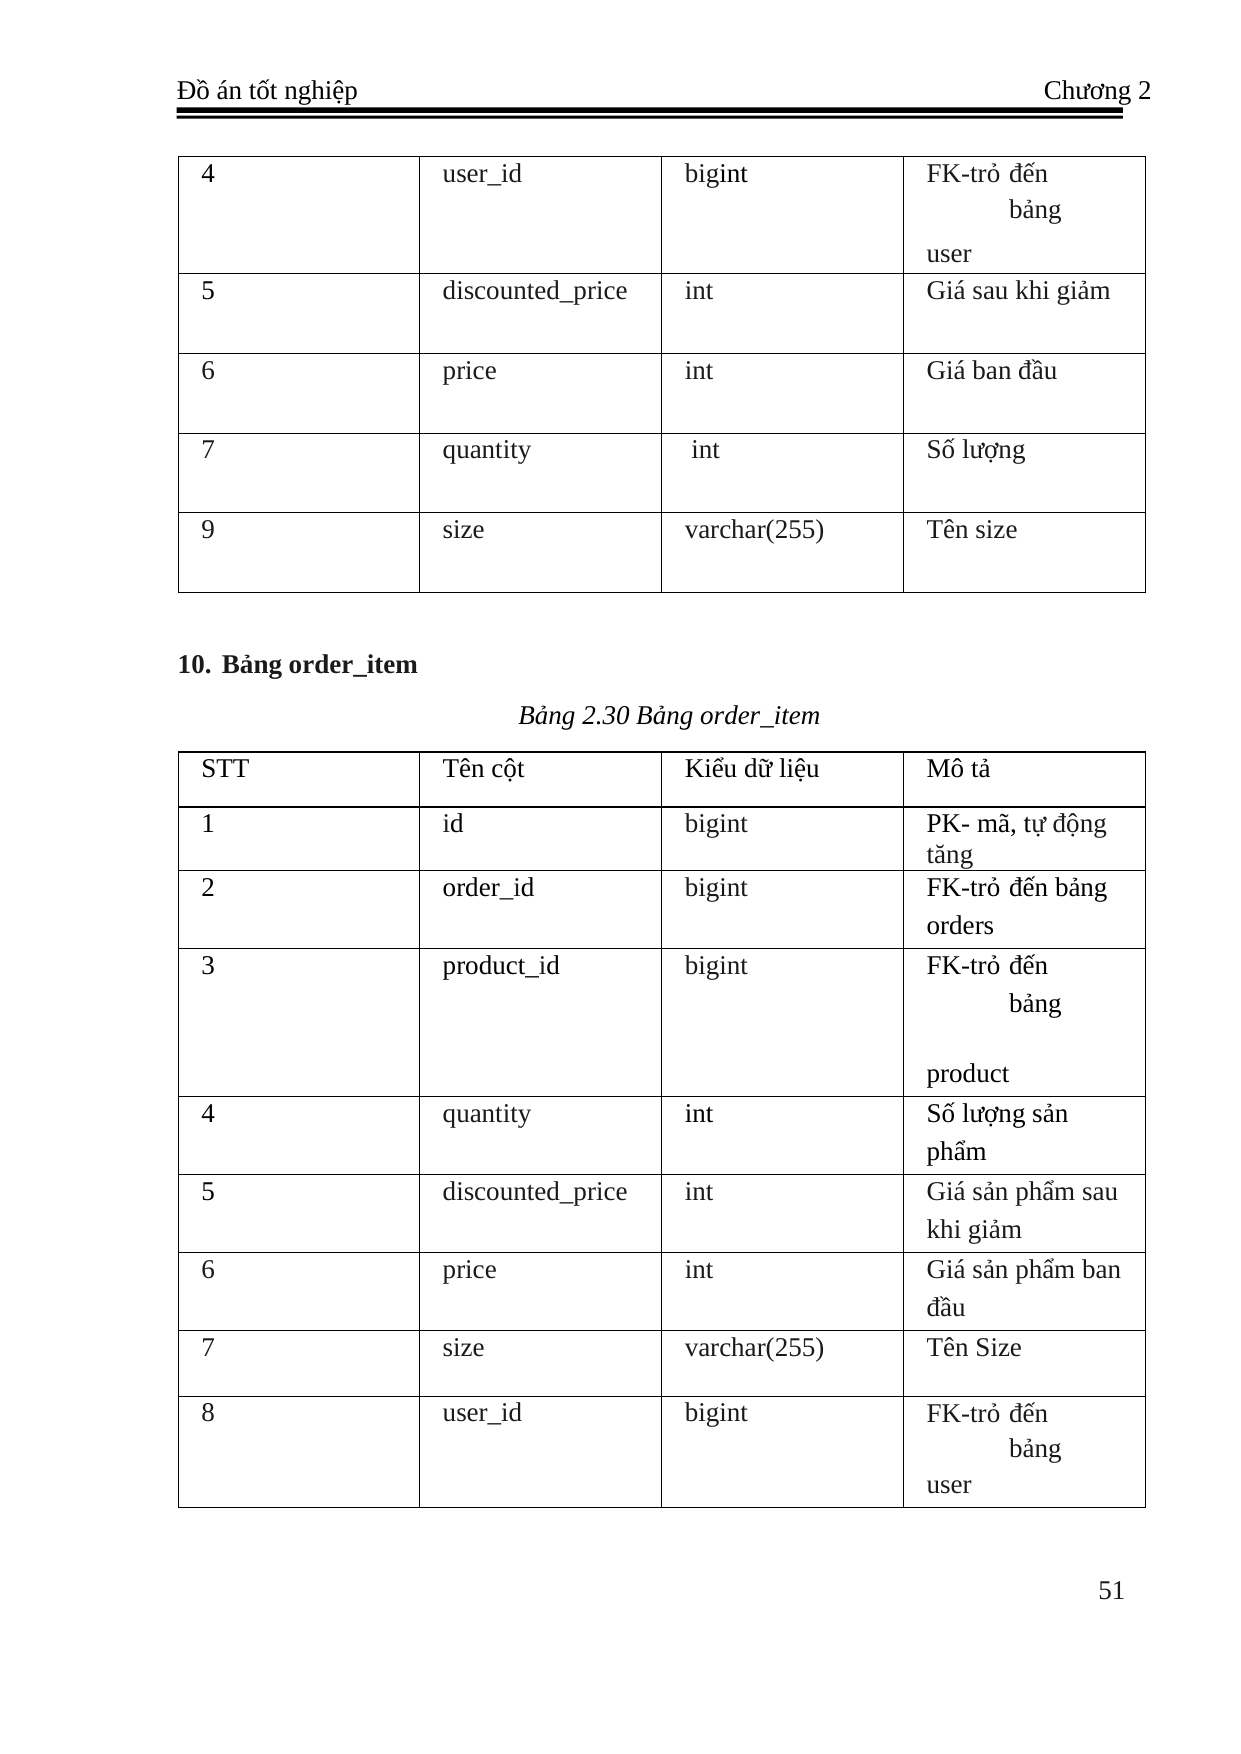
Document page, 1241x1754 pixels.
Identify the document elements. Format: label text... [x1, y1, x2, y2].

table_cell discounted_price [420, 1175, 661, 1252]
table_cell varchar(255) [662, 513, 903, 592]
table_cell Giá ban đầu [904, 354, 1145, 432]
table_header Kiểu dữ liệu [662, 753, 903, 806]
table_cell 7 [179, 434, 419, 512]
table_cell 5 [179, 274, 419, 353]
table_cell 4 [179, 157, 419, 273]
table_cell 8 [179, 1397, 419, 1507]
table_cell Số lượng [904, 434, 1145, 512]
table_cell 5 [179, 1175, 419, 1252]
table_cell int [662, 354, 903, 432]
table_cell Tên size [904, 513, 1145, 592]
table_cell int [662, 1175, 903, 1252]
table_cell varchar(255) [662, 1331, 903, 1396]
table_cell bigint [662, 157, 903, 273]
table_cell 4 [179, 1097, 419, 1174]
table_cell order_id [420, 871, 661, 948]
table_cell 1 [179, 808, 419, 870]
table_cell Số lượng sản phẩm [904, 1097, 1145, 1174]
table_cell discounted_price [420, 274, 661, 353]
table_cell product_id [420, 949, 661, 1096]
table_cell price [420, 1253, 661, 1330]
table_cell PK- mã, tự động tăng [904, 808, 1145, 870]
table_cell 9 [179, 513, 419, 592]
text Bảng 2.30 Bảng order_item [216, 699, 1125, 731]
table_cell bigint [662, 808, 903, 870]
table_cell user_id [420, 157, 661, 273]
table_cell 7 [179, 1331, 419, 1396]
table_cell Giá sau khi giảm [904, 274, 1145, 353]
table_cell int [662, 274, 903, 353]
table_cell FK-trỏ đến bảng user [904, 157, 1145, 273]
table_cell 6 [179, 354, 419, 432]
table_cell user_id [420, 1397, 661, 1507]
table_cell 2 [179, 871, 419, 948]
table_cell FK-trỏ đến bảng user [904, 1397, 1145, 1507]
table_cell int [662, 1097, 903, 1174]
table_cell quantity [420, 434, 661, 512]
table_cell FK-trỏ đến bảng orders [904, 871, 1145, 948]
table_cell id [420, 808, 661, 870]
table_header STT [179, 753, 419, 806]
table_cell quantity [420, 1097, 661, 1174]
table_cell price [420, 354, 661, 432]
table_cell bigint [662, 949, 903, 1096]
table_cell bigint [662, 1397, 903, 1507]
table_header Mô tả [904, 753, 1145, 806]
table_cell bigint [662, 871, 903, 948]
table_header Tên cột [420, 753, 661, 806]
table_cell Giá sản phẩm ban đầu [904, 1253, 1145, 1330]
table_cell int [662, 434, 903, 512]
table_cell int [662, 1253, 903, 1330]
table_cell size [420, 513, 661, 592]
subtitle Bảng order_item [177, 648, 1125, 679]
table_cell Giá sản phẩm sau khi giảm [904, 1175, 1145, 1252]
table_cell FK-trỏ đến bảng product [904, 949, 1145, 1096]
table_cell 6 [179, 1253, 419, 1330]
table_cell 3 [179, 949, 419, 1096]
table_cell Tên Size [904, 1331, 1145, 1396]
table_cell size [420, 1331, 661, 1396]
